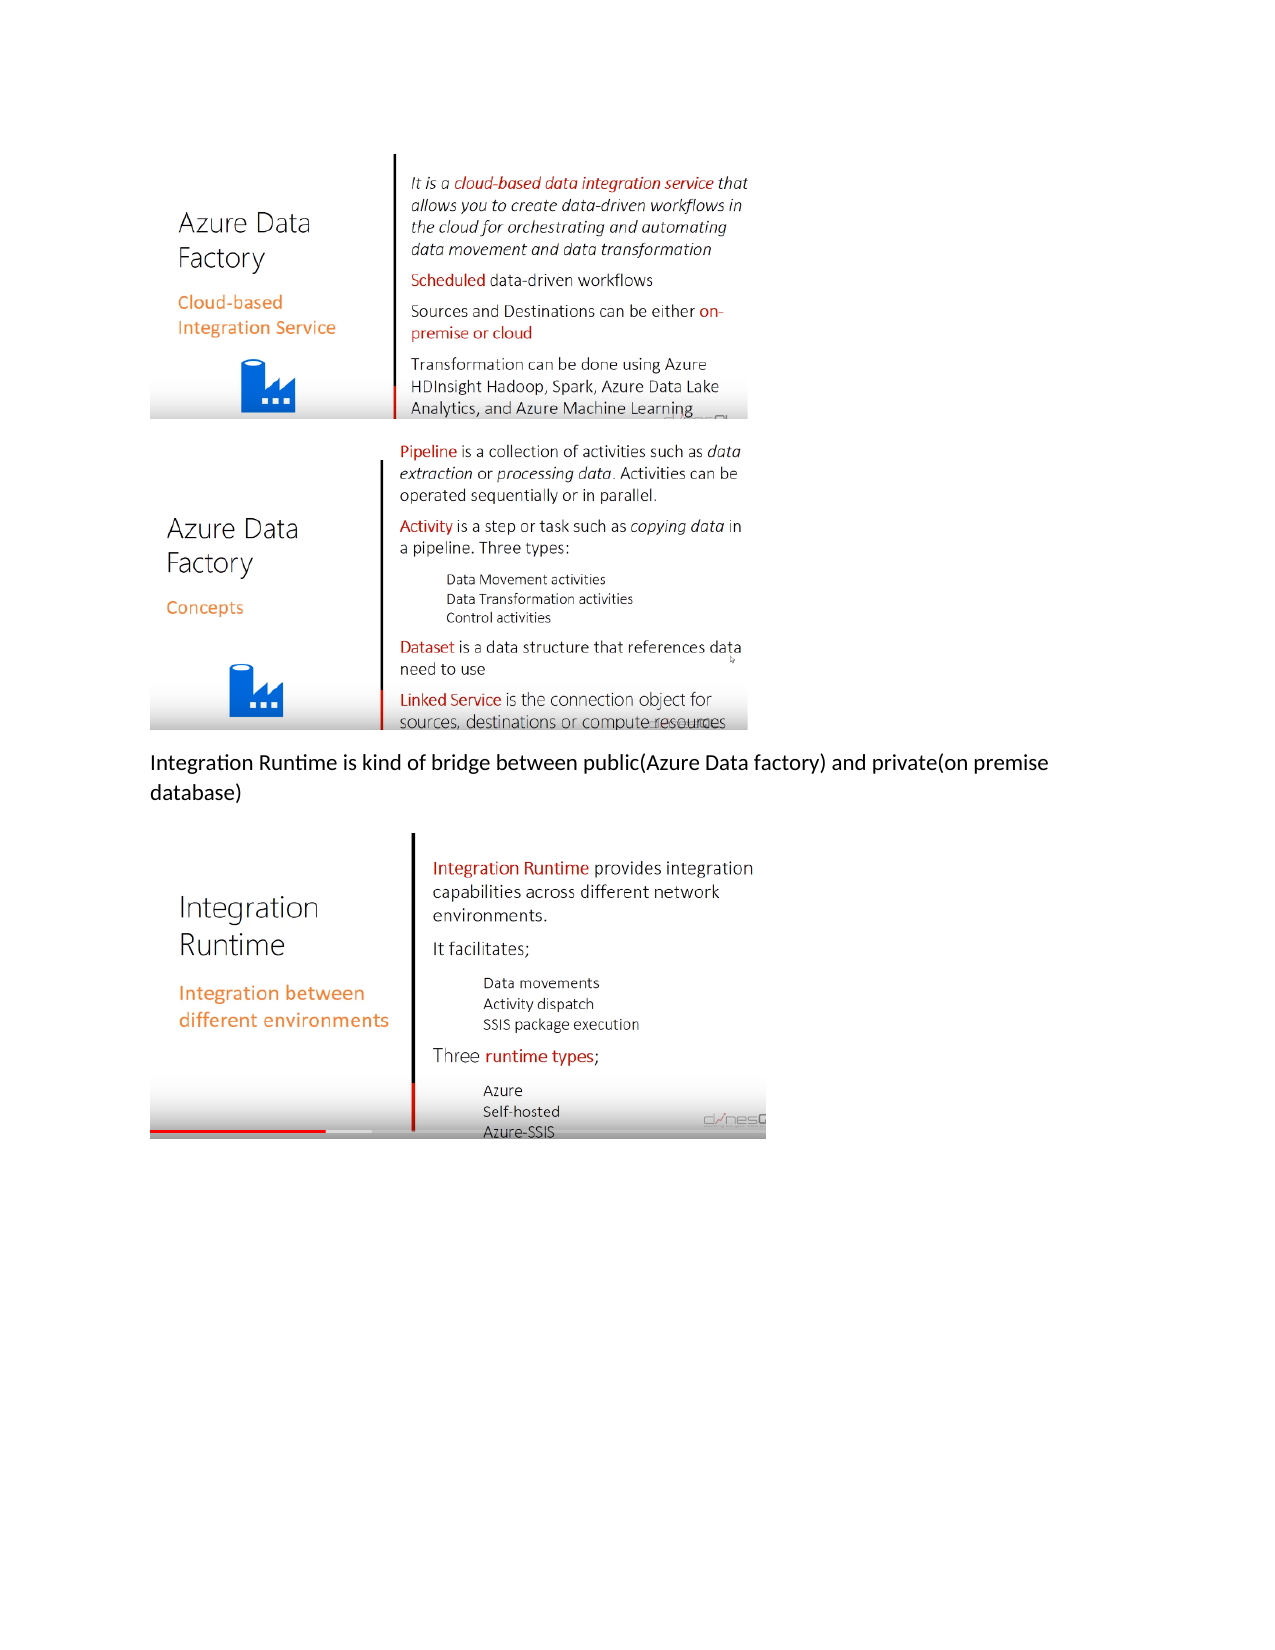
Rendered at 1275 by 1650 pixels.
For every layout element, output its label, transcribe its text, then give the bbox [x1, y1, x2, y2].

picture [150, 150, 748, 419]
picture [150, 825, 766, 1139]
picture [150, 437, 748, 730]
text Integration Runtime is kind of bridge between public(Azure Data factory) and private(on premise database) [150, 748, 1125, 806]
